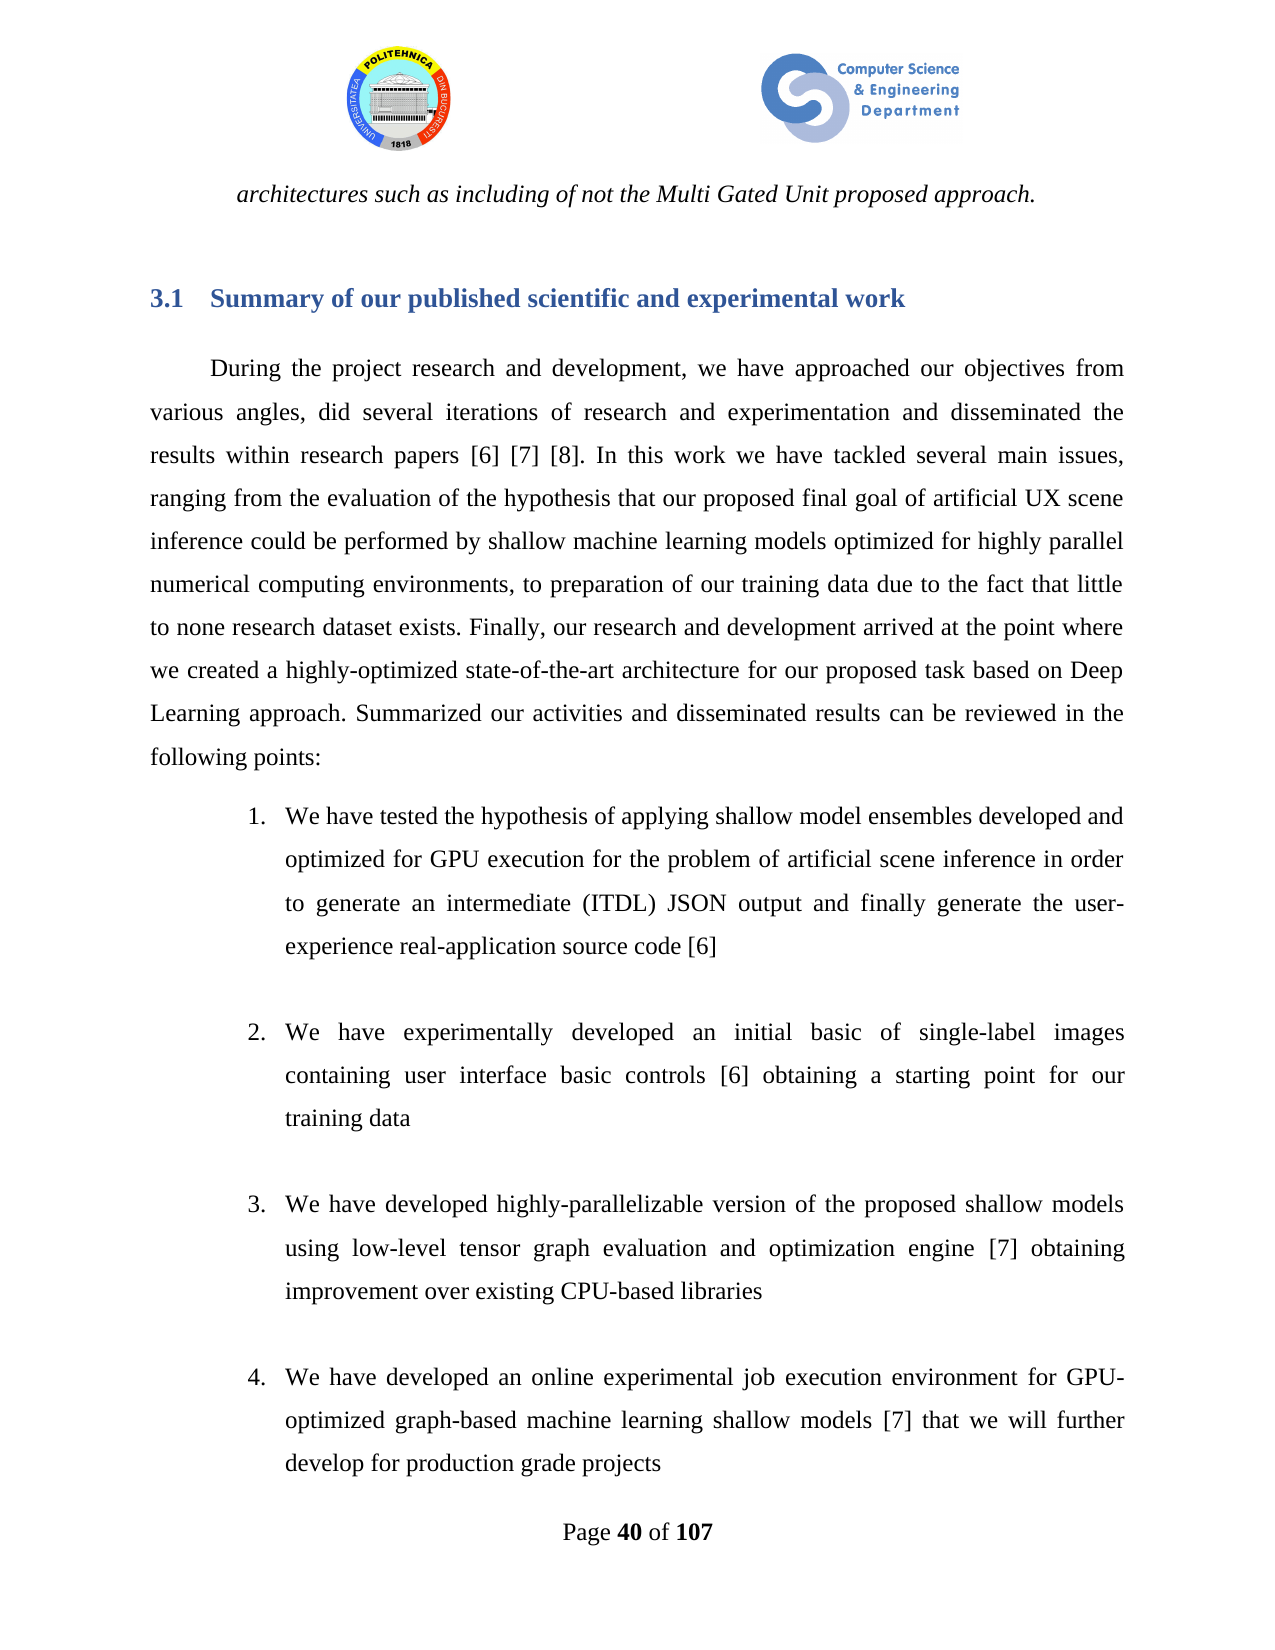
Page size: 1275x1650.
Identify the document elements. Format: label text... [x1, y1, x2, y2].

text During the project research and development, we have approached our objectives from various angles, did several iterations of research and experimentation and disseminated the results within research papers . In this work we have tackled several main issues, ranging from the evaluation of the hypothesis that our proposed final goal of artificial UX scene inference could be performed by shallow machine learning models optimized for highly parallel numerical computing environments, to preparation of our training data due to the fact that little to none research dataset exists. Finally, our research and development arrived at the point where we created a highly-optimized state-of-the-art architecture for our proposed task based on Deep Learning approach. Summarized our activities and disseminated results can be reviewed in the following points: [150, 353, 1125, 770]
list We have developed highly-parallelizable version of the proposed shallow models using low-level tensor graph evaluation and optimization engine obtaining improvement over existing CPU-based libraries [247, 1189, 1125, 1304]
list We have tested the hypothesis of applying shallow model ensembles developed and optimized for GPU execution for the problem of artificial scene inference in order to generate an intermediate (ITDL) JSON output and finally generate the user-experience real-application source code [247, 801, 1125, 959]
list We have developed an online experimental job execution environment for GPU-optimized graph-based machine learning shallow models that we will further develop for production grade projects [247, 1362, 1125, 1477]
picture [346, 46, 451, 151]
subtitle Summary of our published scientific and experimental work [150, 282, 1125, 313]
list We have experimentally developed an initial basic of single-label images containing user interface basic controls obtaining a starting point for our training data [247, 1017, 1125, 1132]
picture [760, 53, 963, 144]
